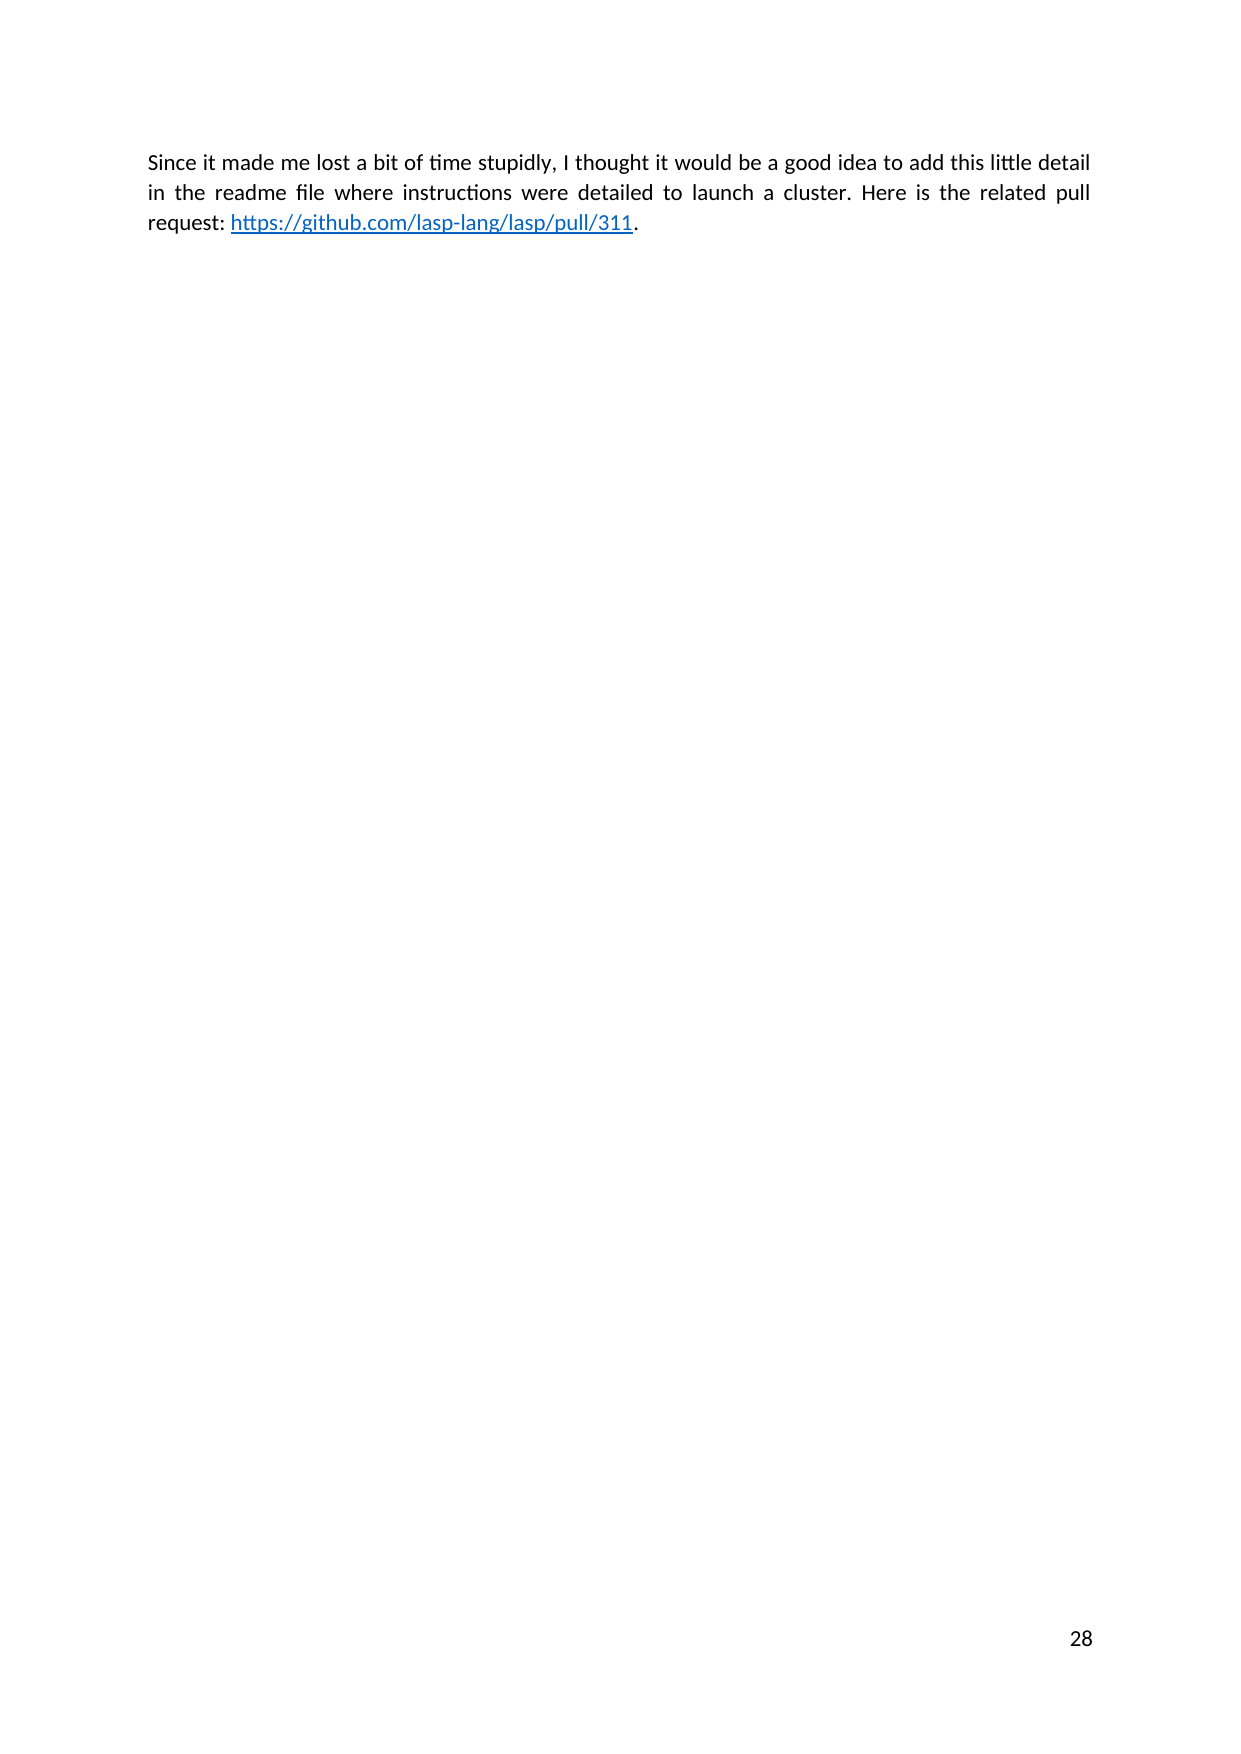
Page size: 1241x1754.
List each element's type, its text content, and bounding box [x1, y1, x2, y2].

text Since it made me lost a bit of time stupidly, I thought it would be a good idea to add this little detail in the readme file where instructions were detailed to launch a cluster. Here is the related pull request: https://github.com/lasp-lang/lasp/pull/311. [148, 148, 1093, 236]
